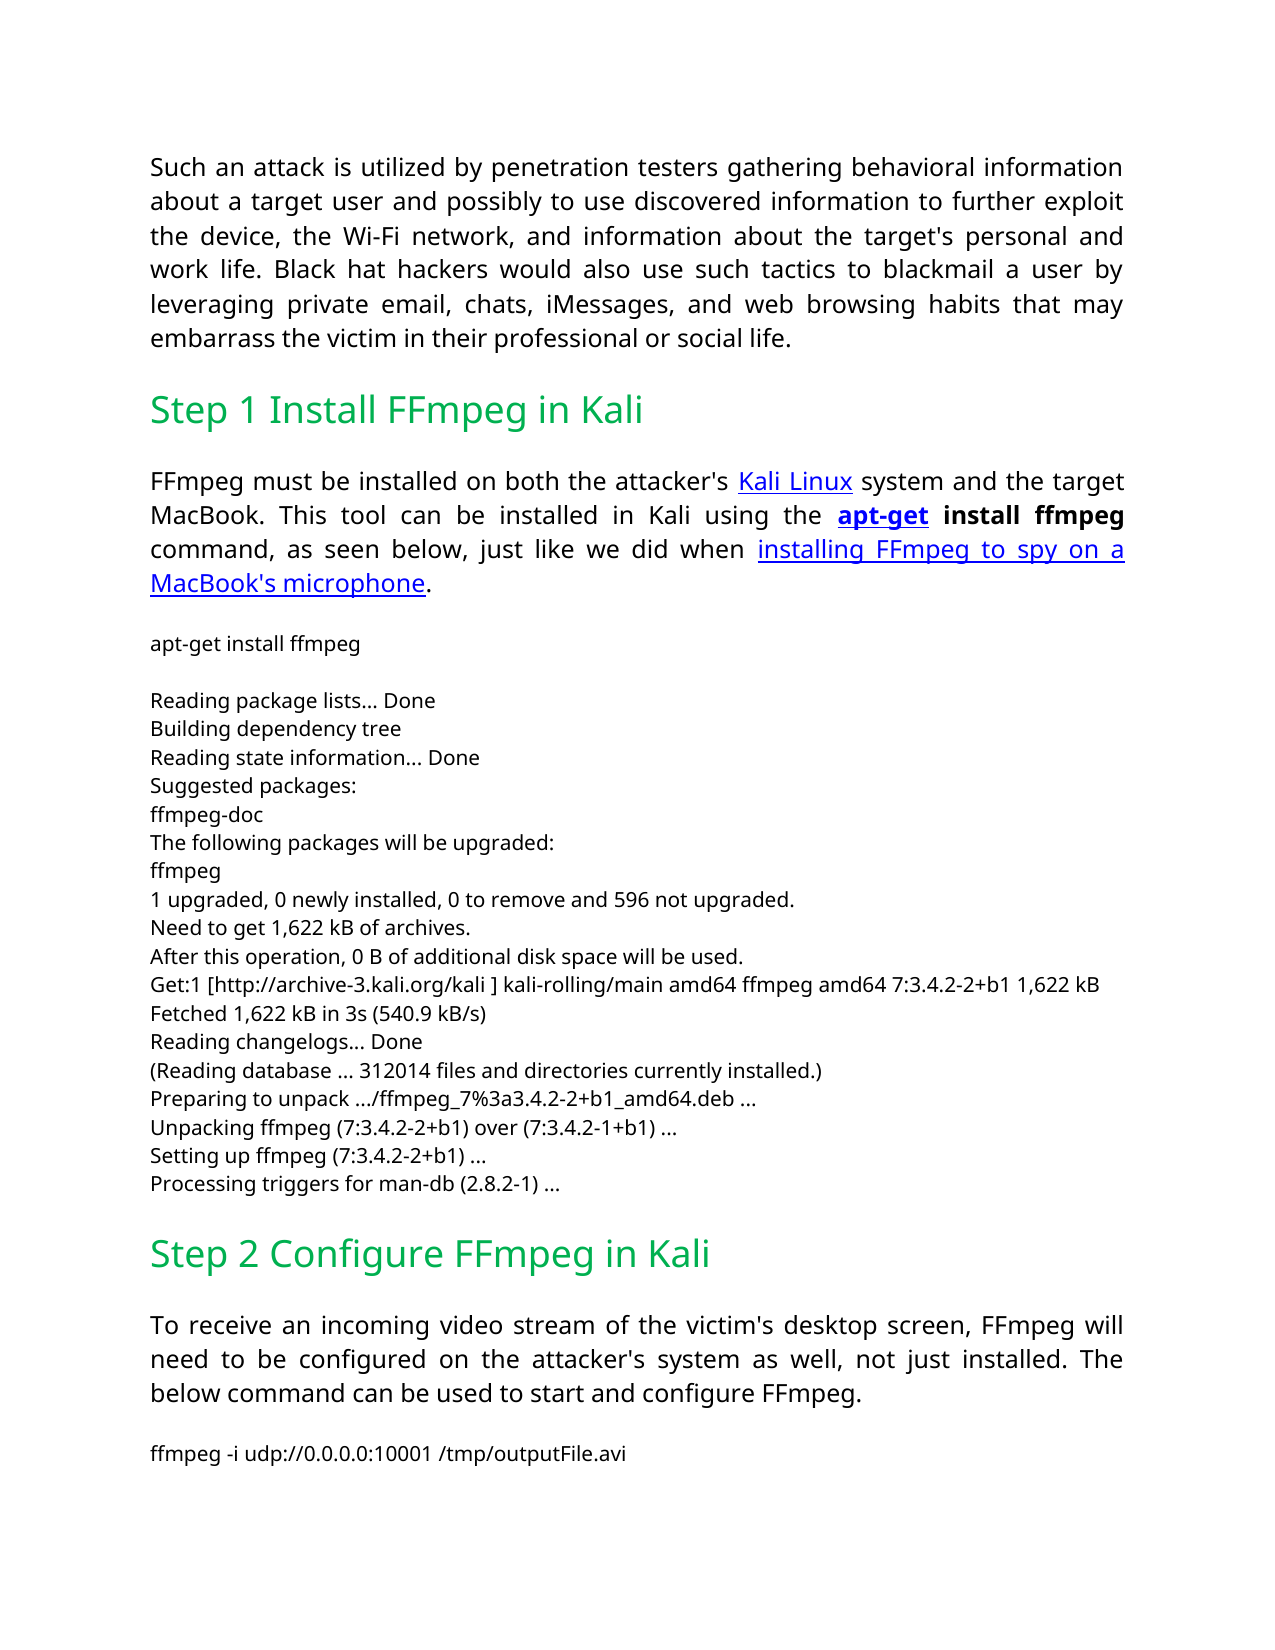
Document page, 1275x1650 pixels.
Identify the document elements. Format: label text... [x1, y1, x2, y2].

text Reading package lists... Done [150, 686, 1125, 714]
text The following packages will be upgraded: [150, 828, 1125, 857]
text ffmpeg [150, 857, 1125, 885]
text apt-get install ffmpeg [150, 629, 1125, 658]
text To receive an incoming video stream of the victim's desktop screen, FFmpeg will need to be configured on the attacker's system as well, not just installed. The below command can be used to start and configure FFmpeg. [150, 1307, 1125, 1409]
text Reading changelogs... Done [150, 1027, 1125, 1056]
text After this operation, 0 B of additional disk space will be used. [150, 942, 1125, 970]
text FFmpeg must be installed on both the attacker's Kali Linux system and the target MacBook. This tool can be installed in Kali using the apt-get install ffmpeg command, as seen below, just like we did when installing FFmpeg to spy on a MacBook's microphone. [150, 464, 1125, 600]
text ffmpeg-doc [150, 800, 1125, 828]
text Fetched 1,622 kB in 3s (540.9 kB/s) [150, 999, 1125, 1027]
text Processing triggers for man-db (2.8.2-1) ... [150, 1169, 1125, 1198]
text Step 2 Configure FFmpeg in Kali [150, 1227, 1125, 1278]
text ffmpeg -i udp://0.0.0.0:10001 /tmp/outputFile.avi [150, 1439, 1125, 1467]
text Building dependency tree [150, 714, 1125, 743]
text 1 upgraded, 0 newly installed, 0 to remove and 596 not upgraded. [150, 885, 1125, 913]
text Such an attack is utilized by penetration testers gathering behavioral information about a target user and possibly to use discovered information to further exploit the device, the Wi-Fi network, and information about the target's personal and work life. Black hat hackers would also use such tactics to blackmail a user by leveraging private email, chats, iMessages, and web browsing habits that may embarrass the victim in their professional or social life. [150, 150, 1125, 354]
text Suggested packages: [150, 771, 1125, 800]
text Need to get 1,622 kB of archives. [150, 913, 1125, 942]
text Step 1 Install FFmpeg in Kali [150, 383, 1125, 434]
text Preparing to unpack .../ffmpeg_7%3a3.4.2-2+b1_amd64.deb ... [150, 1084, 1125, 1113]
text Unpacking ffmpeg (7:3.4.2-2+b1) over (7:3.4.2-1+b1) ... [150, 1113, 1125, 1141]
text (Reading database ... 312014 files and directories currently installed.) [150, 1056, 1125, 1084]
text Reading state information... Done [150, 743, 1125, 771]
text Setting up ffmpeg (7:3.4.2-2+b1) ... [150, 1141, 1125, 1169]
text Get:1 [http://archive-3.kali.org/kali ] kali-rolling/main amd64 ffmpeg amd64 7:3.4.2-2+b1 1,622 kB [150, 970, 1125, 999]
